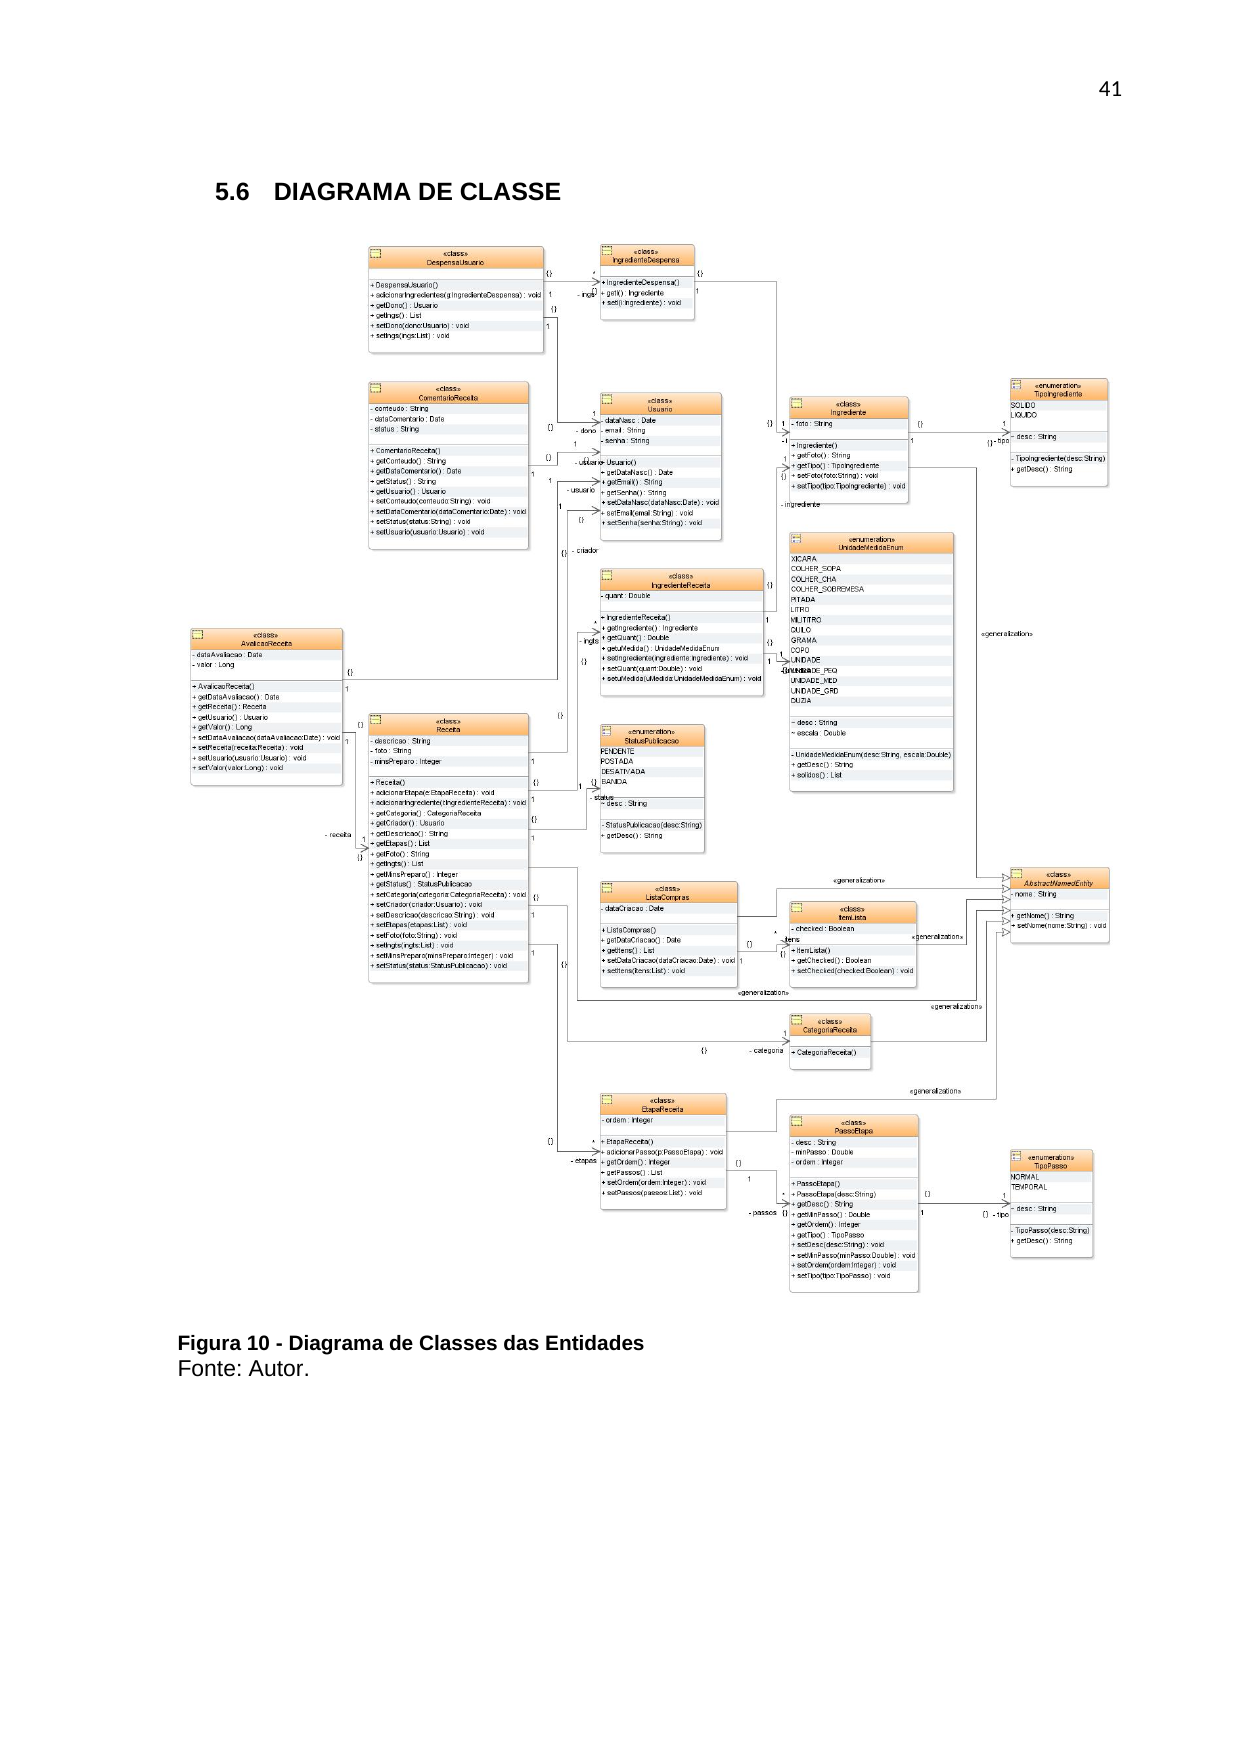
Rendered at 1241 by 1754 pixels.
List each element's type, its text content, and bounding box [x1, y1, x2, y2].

subtitle DIAGRAMA DE CLASSE [215, 177, 1122, 206]
picture [177, 231, 1123, 1306]
text Fonte: Autor. [177, 1355, 1122, 1381]
